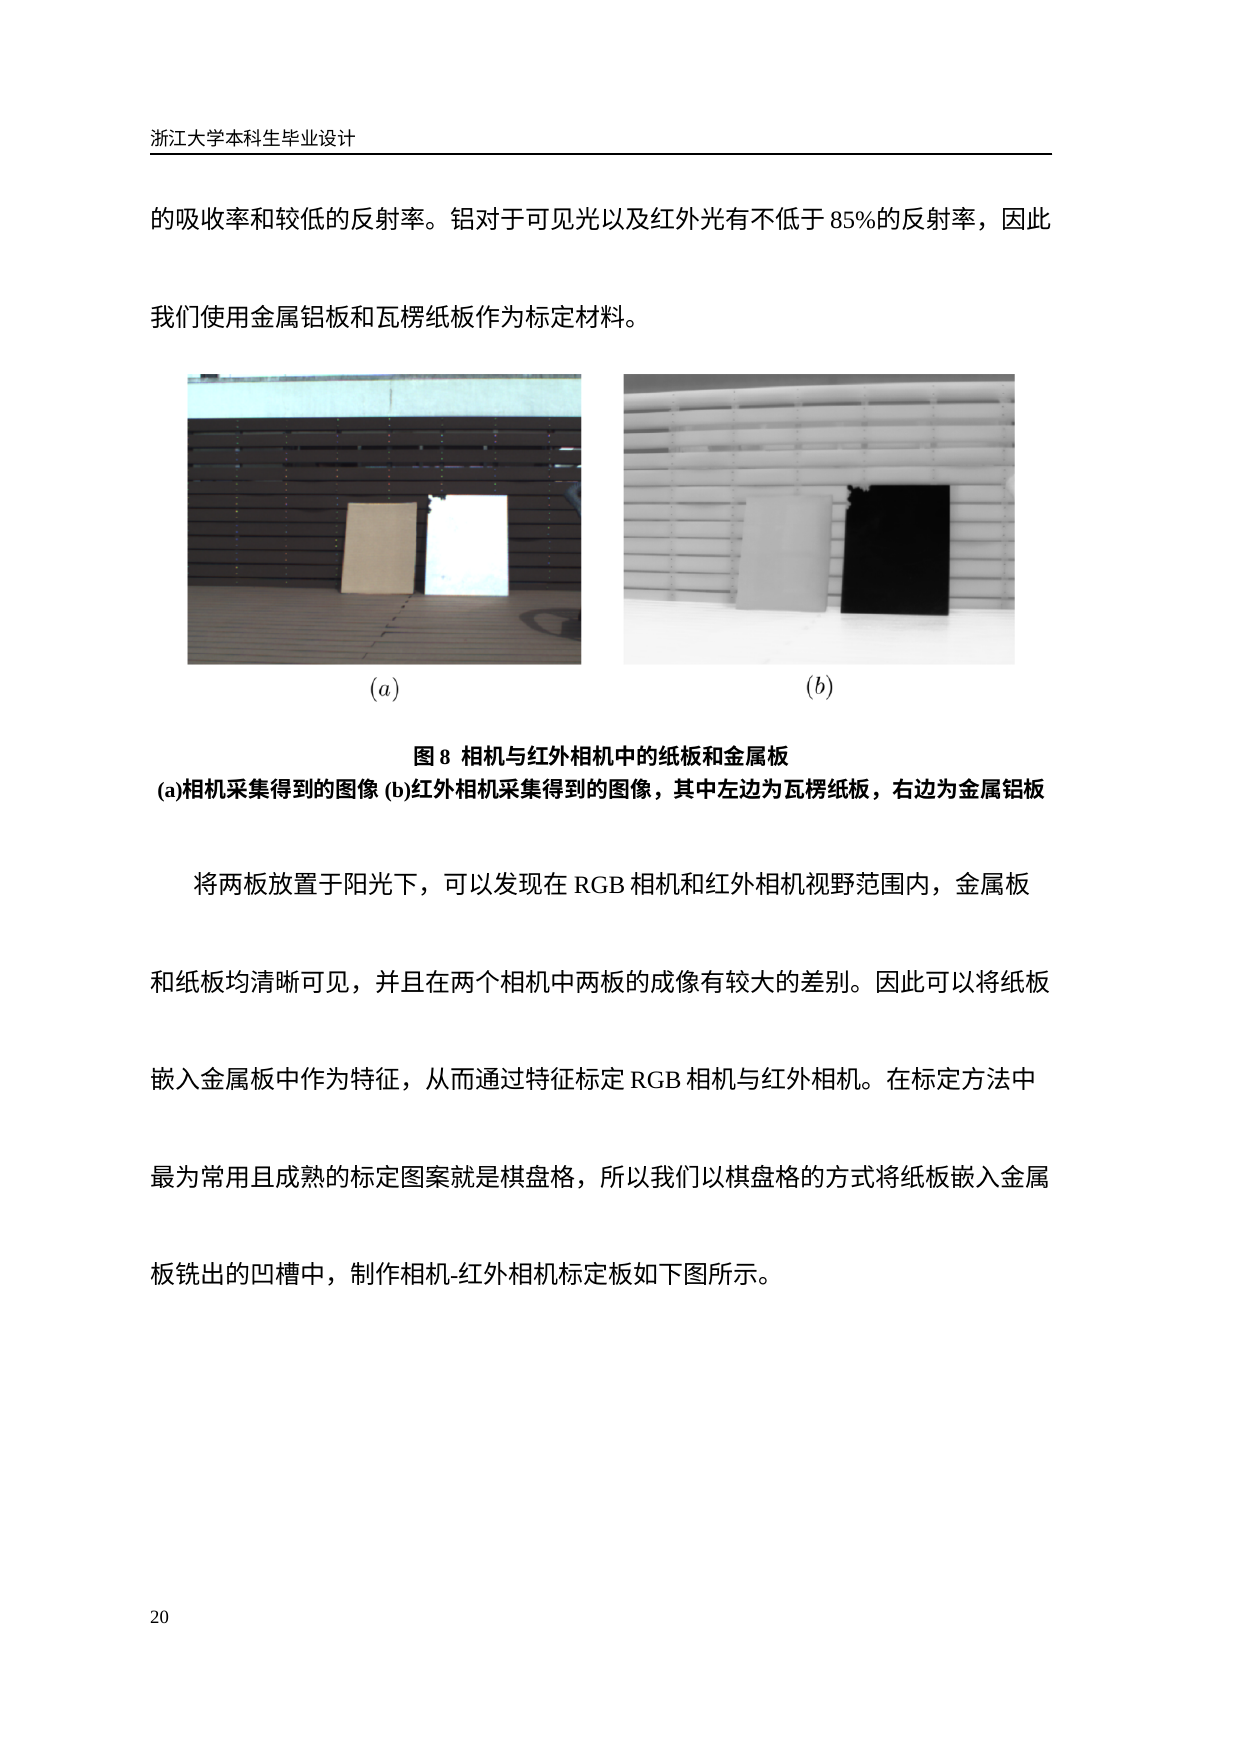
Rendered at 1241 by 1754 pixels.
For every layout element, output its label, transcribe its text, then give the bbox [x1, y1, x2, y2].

picture [177, 366, 1025, 710]
text (a)相机采集得到的图像 (b)红外相机采集得到的图像，其中左边为瓦楞纸板，右边为金属铝板 [150, 771, 1052, 804]
text 将两板放置于阳光下，可以发现在RGB相机和红外相机视野范围内，金属板和纸板均清晰可见，并且在两个相机中两板的成像有较大的差别。因此可以将纸板嵌入金属板中作为特征，从而通过特征标定RGB相机与红外相机。在标定方法中最为常用且成熟的标定图案就是棋盘格，所以我们以棋盘格的方式将纸板嵌入金属板铣出的凹槽中，制作相机-红外相机标定板如下图所示。 [150, 851, 1052, 1306]
text 图8 相机与红外相机中的纸板和金属板 [150, 739, 1052, 771]
